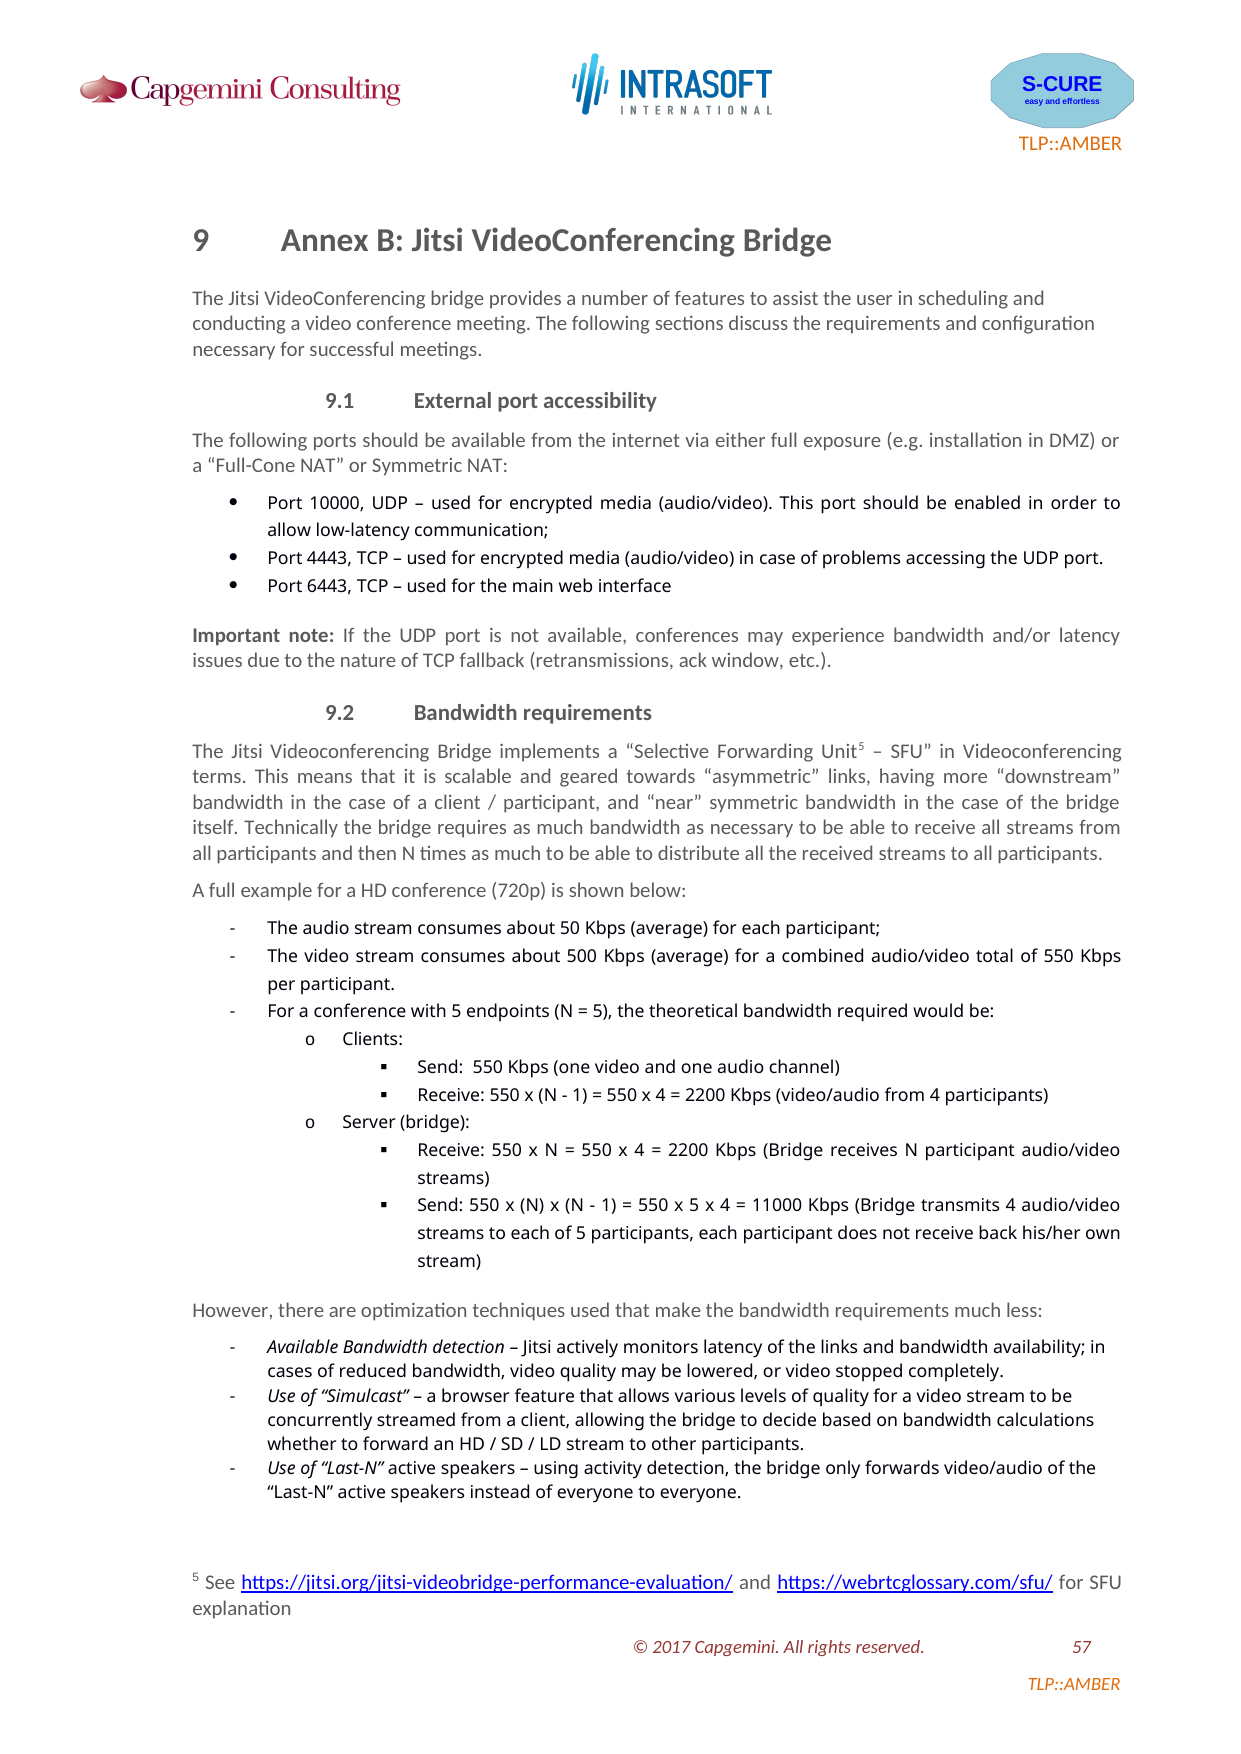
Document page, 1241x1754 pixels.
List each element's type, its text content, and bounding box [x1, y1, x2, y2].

list For a conference with 5 endpoints (N = 5), the theoretical bandwidth required would be: [229, 999, 1122, 1023]
list Receive: 550 x N = 550 x 4 = 2200 Kbps (Bridge receives N participant audio/video streams) [379, 1137, 1122, 1189]
list Use of “Simulcast” – a browser feature that allows various levels of quality for a video stream to be concurrently streamed from a client, allowing the bridge to decide based on bandwidth calculations whether to forward an HD / SD / LD stream to other participants. [229, 1383, 1122, 1456]
text The Jitsi VideoConferencing bridge provides a number of features to assist the user in scheduling and conducting a video conference meeting. The following sections discuss the requirements and configuration necessary for successful meetings. [192, 285, 1122, 361]
text A full example for a HD conference (720p) is shown below: [192, 878, 1122, 903]
list Port 10000, UDP – used for encrypted media (audio/video). This port should be enabled in order to allow low-latency communication; [229, 490, 1122, 542]
list Server (bridge): [304, 1110, 1122, 1134]
subtitle External port accessibility [325, 386, 1122, 414]
list Port 4443, TCP – used for encrypted media (audio/video) in case of problems accessing the UDP port. [229, 546, 1122, 570]
list Clients: [304, 1026, 1122, 1051]
list Available Bandwidth detection – Jitsi actively monitors latency of the links and bandwidth availability; in cases of reduced bandwidth, video quality may be lowered, or video stopped completely. [229, 1335, 1122, 1383]
list Send: 550 Kbps (one video and one audio channel) [379, 1054, 1122, 1078]
list Use of “Last-N” active speakers – using activity detection, the bridge only forwards video/audio of the “Last-N” active speakers instead of everyone to everyone. [229, 1456, 1122, 1504]
subtitle Annex B: Jitsi VideoConferencing Bridge [192, 219, 1122, 260]
list The audio stream consumes about 50 Kbps (average) for each participant; [229, 916, 1122, 940]
list Port 6443, TCP – used for the main web interface [229, 573, 1122, 597]
text Important note: If the UDP port is not available, conferences may experience bandwidth and/or latency issues due to the nature of TCP fallback (retransmissions, ack window, etc.). [192, 622, 1122, 673]
picture [571, 52, 773, 116]
text However, there are optimization techniques used that make the bandwidth requirements much less: [192, 1297, 1122, 1322]
subtitle Bandwidth requirements [325, 698, 1122, 726]
list Receive: 550 x (N - 1) = 550 x 4 = 2200 Kbps (video/audio from 4 participants) [379, 1082, 1122, 1106]
text The following ports should be available from the internet via either full exposure (e.g. installation in DMZ) or a “Full-Cone NAT” or Symmetric NAT: [192, 427, 1122, 478]
list The video stream consumes about 500 Kbps (average) for a combined audio/video total of 550 Kbps per participant. [229, 943, 1122, 995]
list Send: 550 x (N) x (N - 1) = 550 x 5 x 4 = 11000 Kbps (Bridge transmits 4 audio/video streams to each of 5 participants, each participant does not receive back his/her own stream) [379, 1193, 1122, 1272]
text The Jitsi Videoconferencing Bridge implements a “Selective Forwarding Unit – SFU” in Videoconferencing terms. This means that it is scalable and geared towards “asymmetric” links, having more “downstream” bandwidth in the case of a client / participant, and “near” symmetric bandwidth in the case of the bridge itself. Technically the bridge requires as much bandwidth as necessary to be able to receive all streams from all participants and then N times as much to be able to distribute all the received streams to all participants. [192, 738, 1122, 865]
